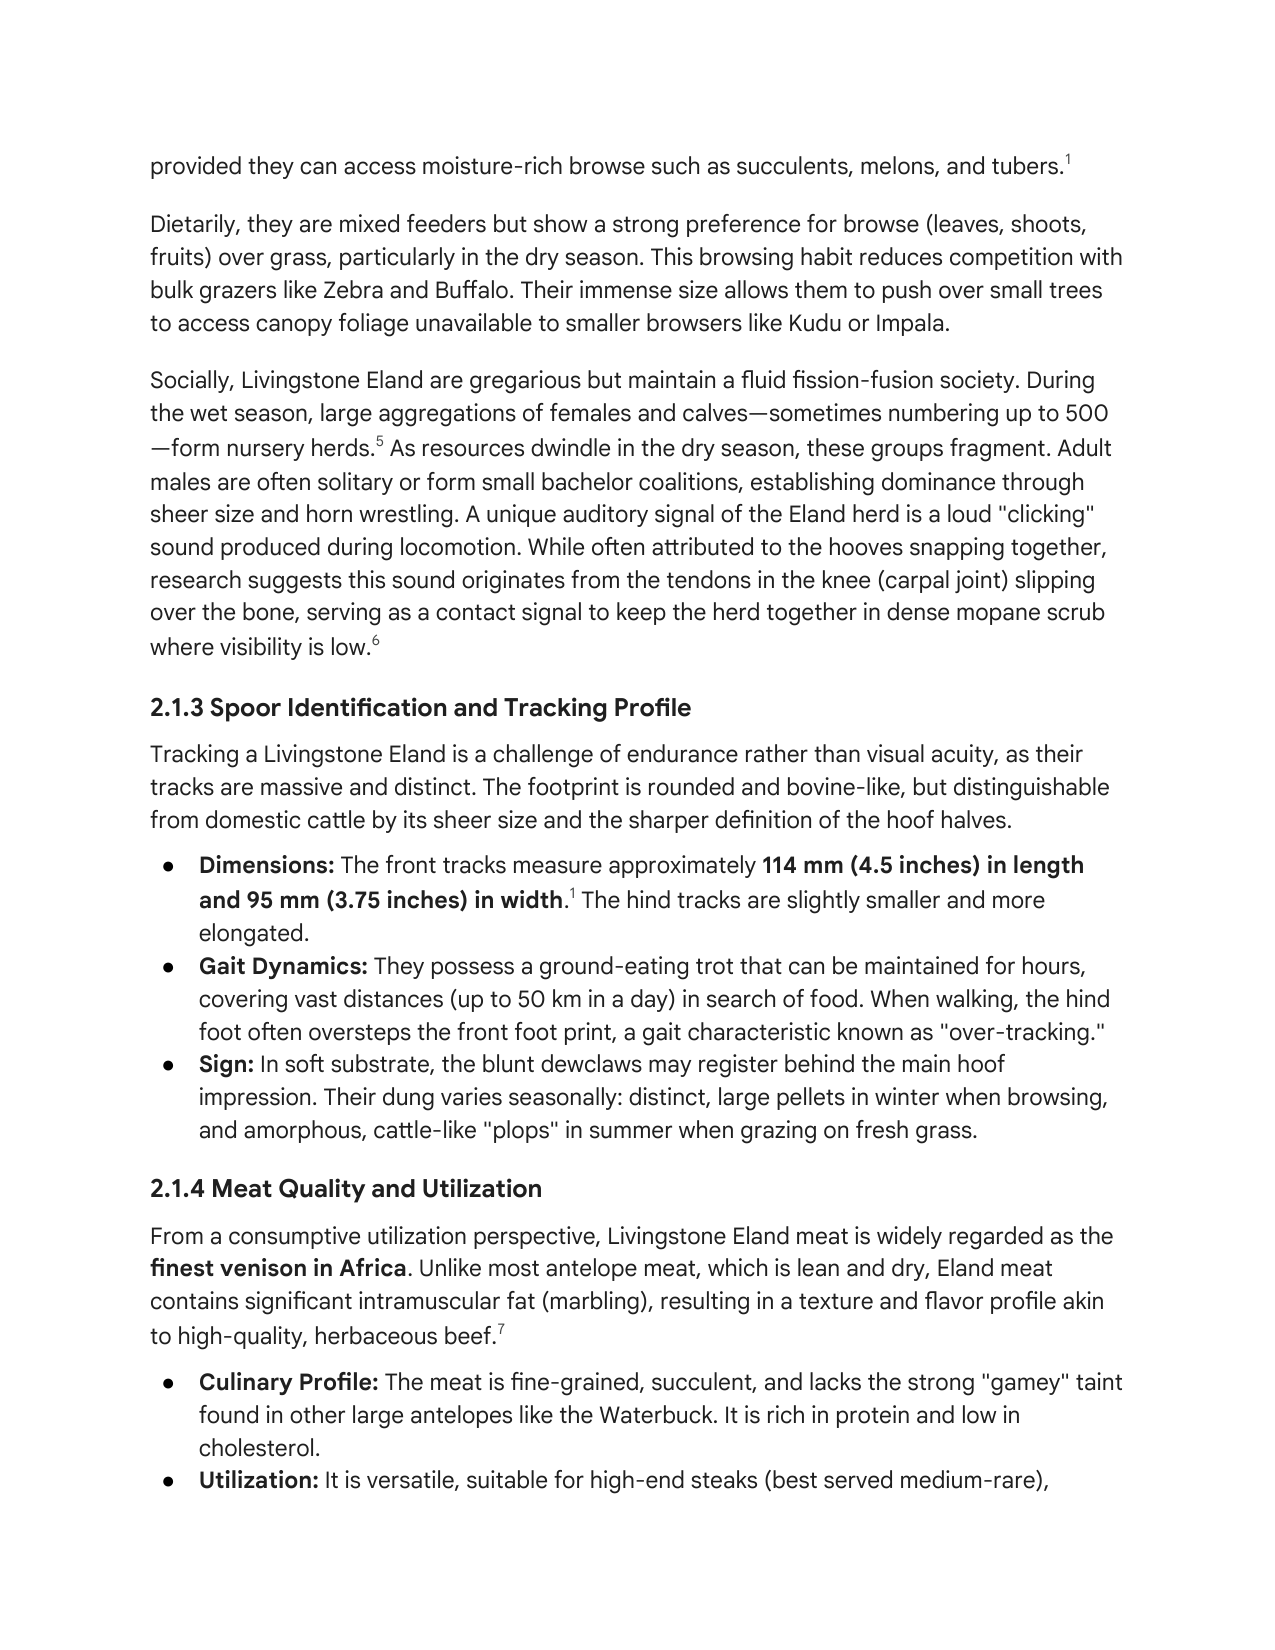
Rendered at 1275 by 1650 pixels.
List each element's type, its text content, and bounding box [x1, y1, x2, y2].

list Gait Dynamics: They possess a ground-eating trot that can be maintained for hours, covering vast distances (up to 50 km in a day) in search of food. When walking, the hind foot often oversteps the front foot print, a gait characteristic known as "over-tracking." [161, 952, 1125, 1047]
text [150, 150, 1125, 181]
list Culinary Profile: The meat is fine-grained, succulent, and lacks the strong "gamey" taint found in other large antelopes like the Waterbuck. It is rich in protein and low in cholesterol. [161, 1369, 1125, 1463]
subtitle 2.1.4 Meat Quality and Utilization [150, 1174, 1125, 1205]
text Dietarily, they are mixed feeders but show a strong preference for browse (leaves, shoots, fruits) over grass, particularly in the dry season. This browsing habit reduces competition with bulk grazers like Zebra and Buffalo. Their immense size allows them to push over small trees to access canopy foliage unavailable to smaller browsers like Kudu or Impala. [150, 211, 1125, 338]
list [161, 1467, 1125, 1496]
text Tracking a Livingstone Eland is a challenge of endurance rather than visual acuity, as their tracks are massive and distinct. The footprint is rounded and bovine-like, but distinguishable from domestic cattle by its sheer size and the sharper definition of the hoof halves. [150, 741, 1125, 835]
subtitle 2.1.3 Spoor Identification and Tracking Profile [150, 692, 1125, 724]
text Socially, Livingstone Eland are gregarious but maintain a fluid fission-fusion society. During the wet season, large aggregations of females and calves—sometimes numbering up to 500—form nursery herds.5 As resources dwindle in the dry season, these groups fragment. Adult males are often solitary or form small bachelor coalitions, establishing dominance through sheer size and horn wrestling. A unique auditory signal of the Eland herd is a loud "clicking" sound produced during locomotion. While often attributed to the hooves snapping together, research suggests this sound originates from the tendons in the knee (carpal joint) slipping over the bone, serving as a contact signal to keep the herd together in dense mopane scrub where visibility is low.6 [150, 367, 1125, 663]
list Dimensions: The front tracks measure approximately 114 mm (4.5 inches) in length and 95 mm (3.75 inches) in width.1 The hind tracks are slightly smaller and more elongated. [161, 851, 1125, 948]
text From a consumptive utilization perspective, Livingstone Eland meat is widely regarded as the finest venison in Africa. Unlike most antelope meat, which is lean and dry, Eland meat contains significant intramuscular fat (marbling), resulting in a texture and flavor profile akin to high-quality, herbaceous beef.7 [150, 1222, 1125, 1352]
list Sign: In soft substrate, the blunt dewclaws may register behind the main hoof impression. Their dung varies seasonally: distinct, large pellets in winter when browsing, and amorphous, cattle-like "plops" in summer when grazing on fresh grass. [161, 1051, 1125, 1145]
